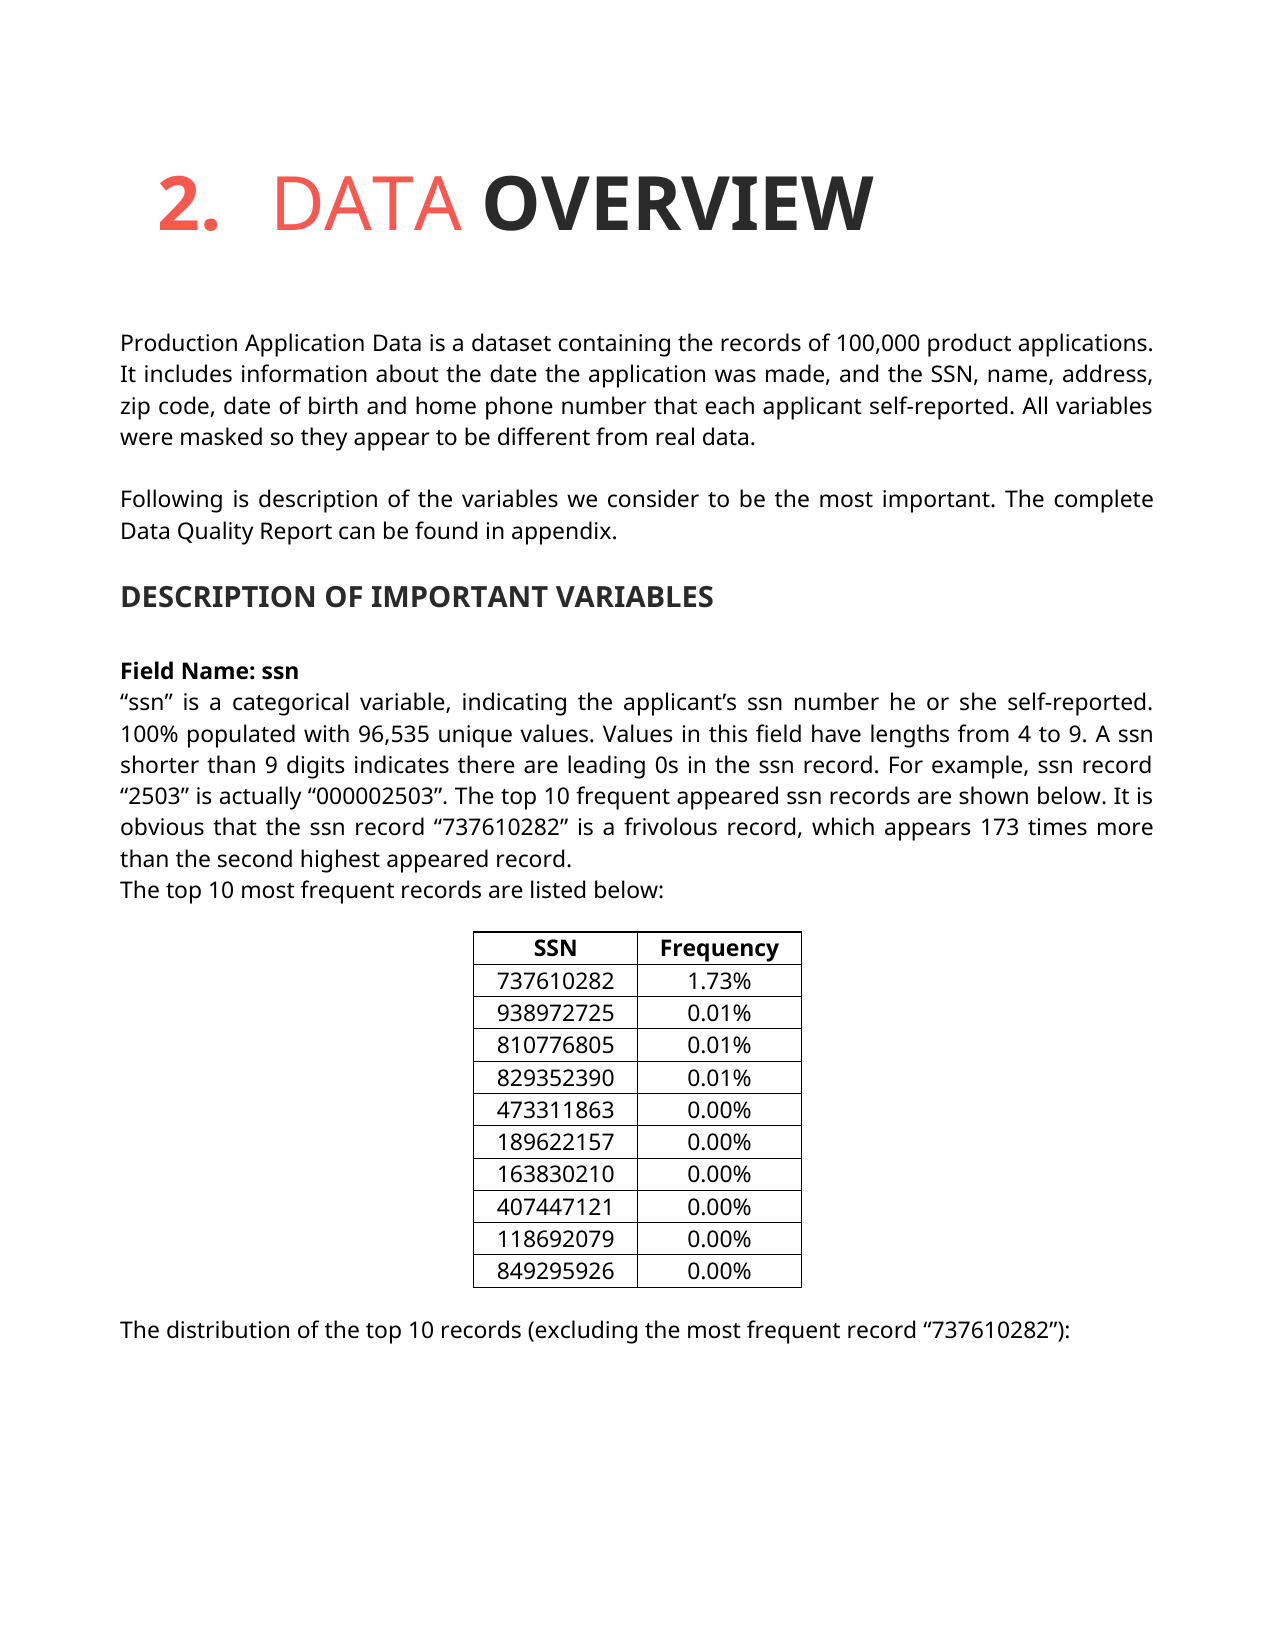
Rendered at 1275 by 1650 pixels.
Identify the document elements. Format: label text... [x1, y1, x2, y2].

table_cell 0.00% [638, 1255, 801, 1287]
table_cell 938972725 [474, 997, 637, 1028]
table_cell 0.00% [638, 1191, 801, 1222]
table_cell 1.73% [638, 965, 801, 996]
table_cell 118692079 [474, 1223, 637, 1254]
text “ssn” is a categorical variable, indicating the applicant’s ssn number he or she self-reported. 100% populated with 96,535 unique values. Values in this field have lengths from 4 to 9. A ssn shorter than 9 digits indicates there are leading 0s in the ssn record. For example, ssn record “2503” is actually “000002503”. The top 10 frequent appeared ssn records are shown below. It is obvious that the ssn record “737610282” is a frivolous record, which appears 173 times more than the second highest appeared record. [120, 686, 1155, 874]
table_cell 810776805 [474, 1029, 637, 1061]
subtitle Description of important variables [120, 576, 1155, 616]
text Following is description of the variables we consider to be the most important. The complete Data Quality Report can be found in appendix. [120, 483, 1155, 546]
subtitle Data Overview [157, 150, 1155, 252]
text Field Name: ssn [120, 655, 1155, 686]
table_cell 829352390 [474, 1062, 637, 1093]
table_cell 849295926 [474, 1255, 637, 1287]
table_cell 0.00% [638, 1223, 801, 1254]
text Production Application Data is a dataset containing the records of 100,000 product applications. It includes information about the date the application was made, and the SSN, name, address, zip code, date of birth and home phone number that each applicant self-reported. All variables were masked so they appear to be different from real data. [120, 327, 1155, 452]
table_cell 0.01% [638, 1062, 801, 1093]
text The top 10 most frequent records are listed below: [120, 874, 1155, 905]
table_cell 0.00% [638, 1094, 801, 1125]
table_cell 0.00% [638, 1159, 801, 1190]
table_cell 0.01% [638, 1029, 801, 1061]
table_cell 163830210 [474, 1159, 637, 1190]
table_cell 473311863 [474, 1094, 637, 1125]
table_cell 189622157 [474, 1126, 637, 1157]
table_cell 407447121 [474, 1191, 637, 1222]
table_header SSN [474, 933, 637, 964]
text The distribution of the top 10 records (excluding the most frequent record “737610282”): [120, 1314, 1155, 1345]
table_header Frequency [638, 933, 801, 964]
table_cell 0.01% [638, 997, 801, 1028]
table_cell 0.00% [638, 1126, 801, 1157]
table_cell 737610282 [474, 965, 637, 996]
